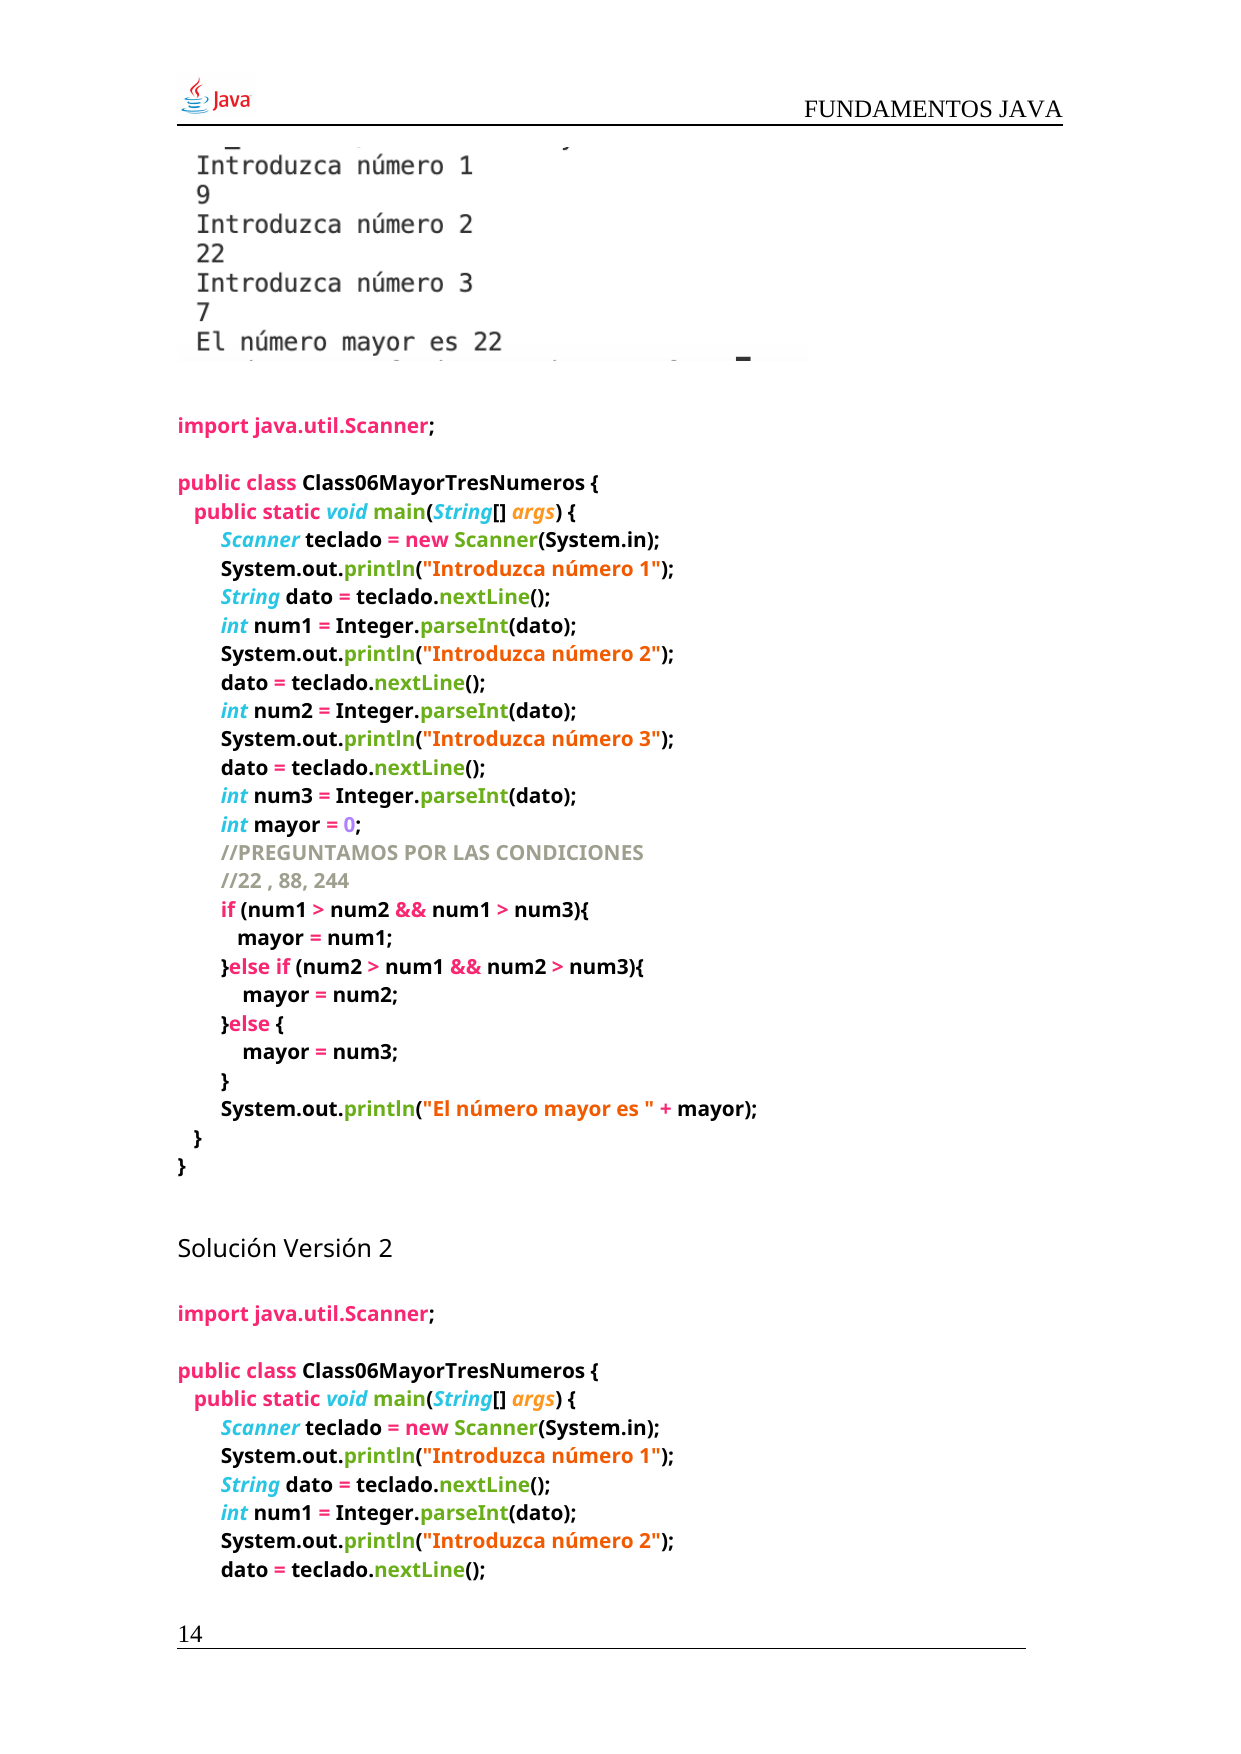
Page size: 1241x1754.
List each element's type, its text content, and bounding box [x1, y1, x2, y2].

text mayor = num1; [177, 923, 1063, 952]
text String dato = teclado.nextLine(); [177, 1470, 1063, 1498]
text String dato = teclado.nextLine(); [177, 582, 1063, 611]
text dato = teclado.nextLine(); [177, 668, 1063, 696]
text System.out.println("Introduzca número 2"); [177, 1527, 1063, 1555]
text System.out.println("Introduzca número 2"); [177, 639, 1063, 668]
text import java.util.Scanner; [177, 412, 1063, 440]
text import java.util.Scanner; [177, 1299, 1063, 1328]
text public class Class06MayorTresNumeros { [177, 1356, 1063, 1384]
text System.out.println("Introduzca número 3"); [177, 724, 1063, 753]
text int num2 = Integer.parseInt(dato); [177, 696, 1063, 724]
text System.out.println("Introduzca número 1"); [177, 1441, 1063, 1470]
text public static void main(String[] args) { [177, 1384, 1063, 1413]
text public static void main(String[] args) { [177, 497, 1063, 525]
picture [177, 73, 255, 117]
text if (num1 > num2 && num1 > num3){ [177, 895, 1063, 923]
text //22 , 88, 244 [177, 867, 1063, 895]
text public class Class06MayorTresNumeros { [177, 468, 1063, 497]
text System.out.println("Introduzca número 1"); [177, 554, 1063, 582]
text }else if (num2 > num1 && num2 > num3){ [177, 952, 1063, 980]
text System.out.println("El número mayor es " + mayor); [177, 1094, 1063, 1123]
text dato = teclado.nextLine(); [177, 1555, 1063, 1583]
text }else { [177, 1009, 1063, 1037]
text dato = teclado.nextLine(); [177, 753, 1063, 781]
text int num1 = Integer.parseInt(dato); [177, 611, 1063, 639]
text } [177, 1151, 1063, 1179]
text } [177, 1123, 1063, 1151]
text Solución Versión 2 [177, 1231, 1063, 1265]
text Scanner teclado = new Scanner(System.in); [177, 1413, 1063, 1441]
text Scanner teclado = new Scanner(System.in); [177, 525, 1063, 554]
text mayor = num2; [177, 980, 1063, 1009]
text } [177, 1066, 1063, 1094]
text mayor = num3; [177, 1037, 1063, 1066]
picture [177, 147, 809, 361]
text //PREGUNTAMOS POR LAS CONDICIONES [177, 838, 1063, 867]
text int num3 = Integer.parseInt(dato); [177, 781, 1063, 810]
text int mayor = 0; [177, 810, 1063, 838]
text int num1 = Integer.parseInt(dato); [177, 1498, 1063, 1527]
